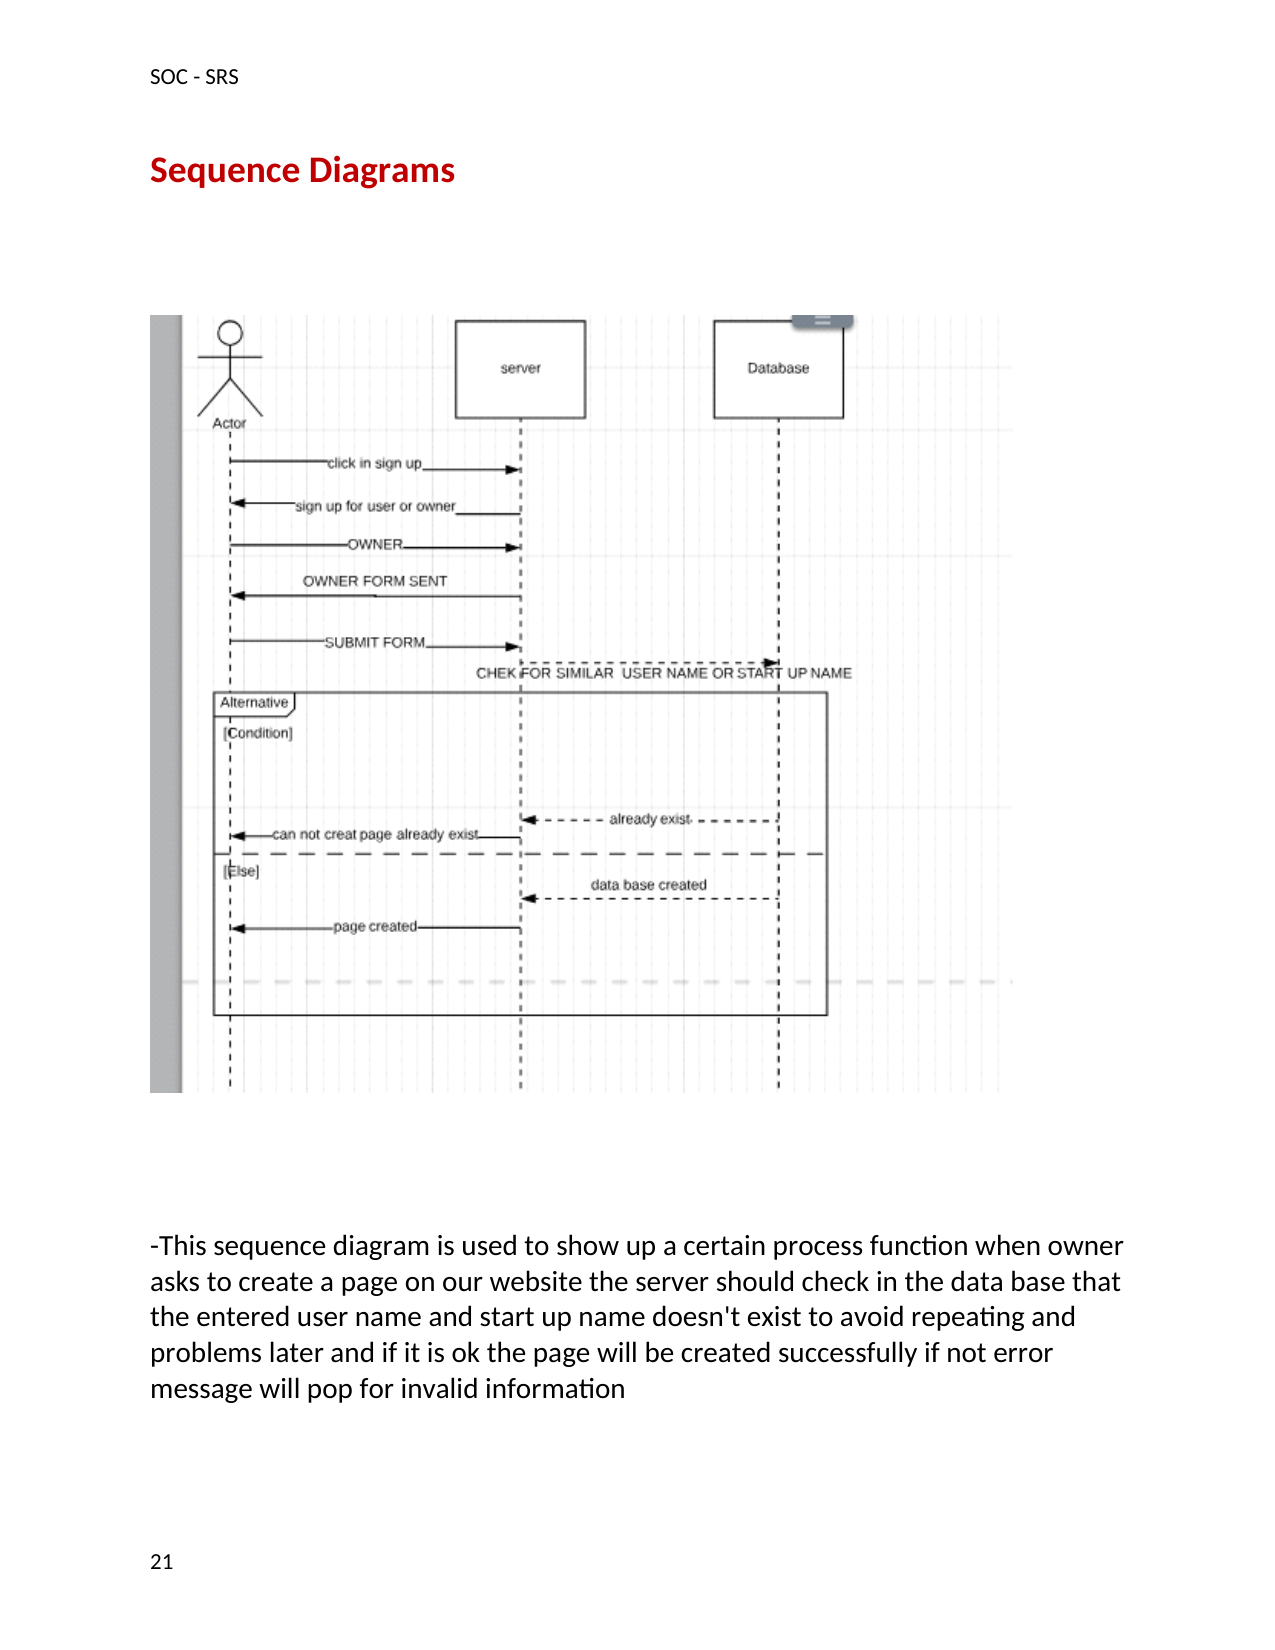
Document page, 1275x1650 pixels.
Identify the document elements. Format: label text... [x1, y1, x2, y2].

text -This sequence diagram is used to show up a certain process function when owner asks to create a page on our website the server should check in the data base that the entered user name and start up name doesn't exist to avoid repeating and problems later and if it is ok the page will be created successfully if not error message will pop for invalid information [150, 1227, 1127, 1405]
subtitle Sequence Diagrams [150, 146, 1173, 192]
picture [150, 315, 1013, 1093]
